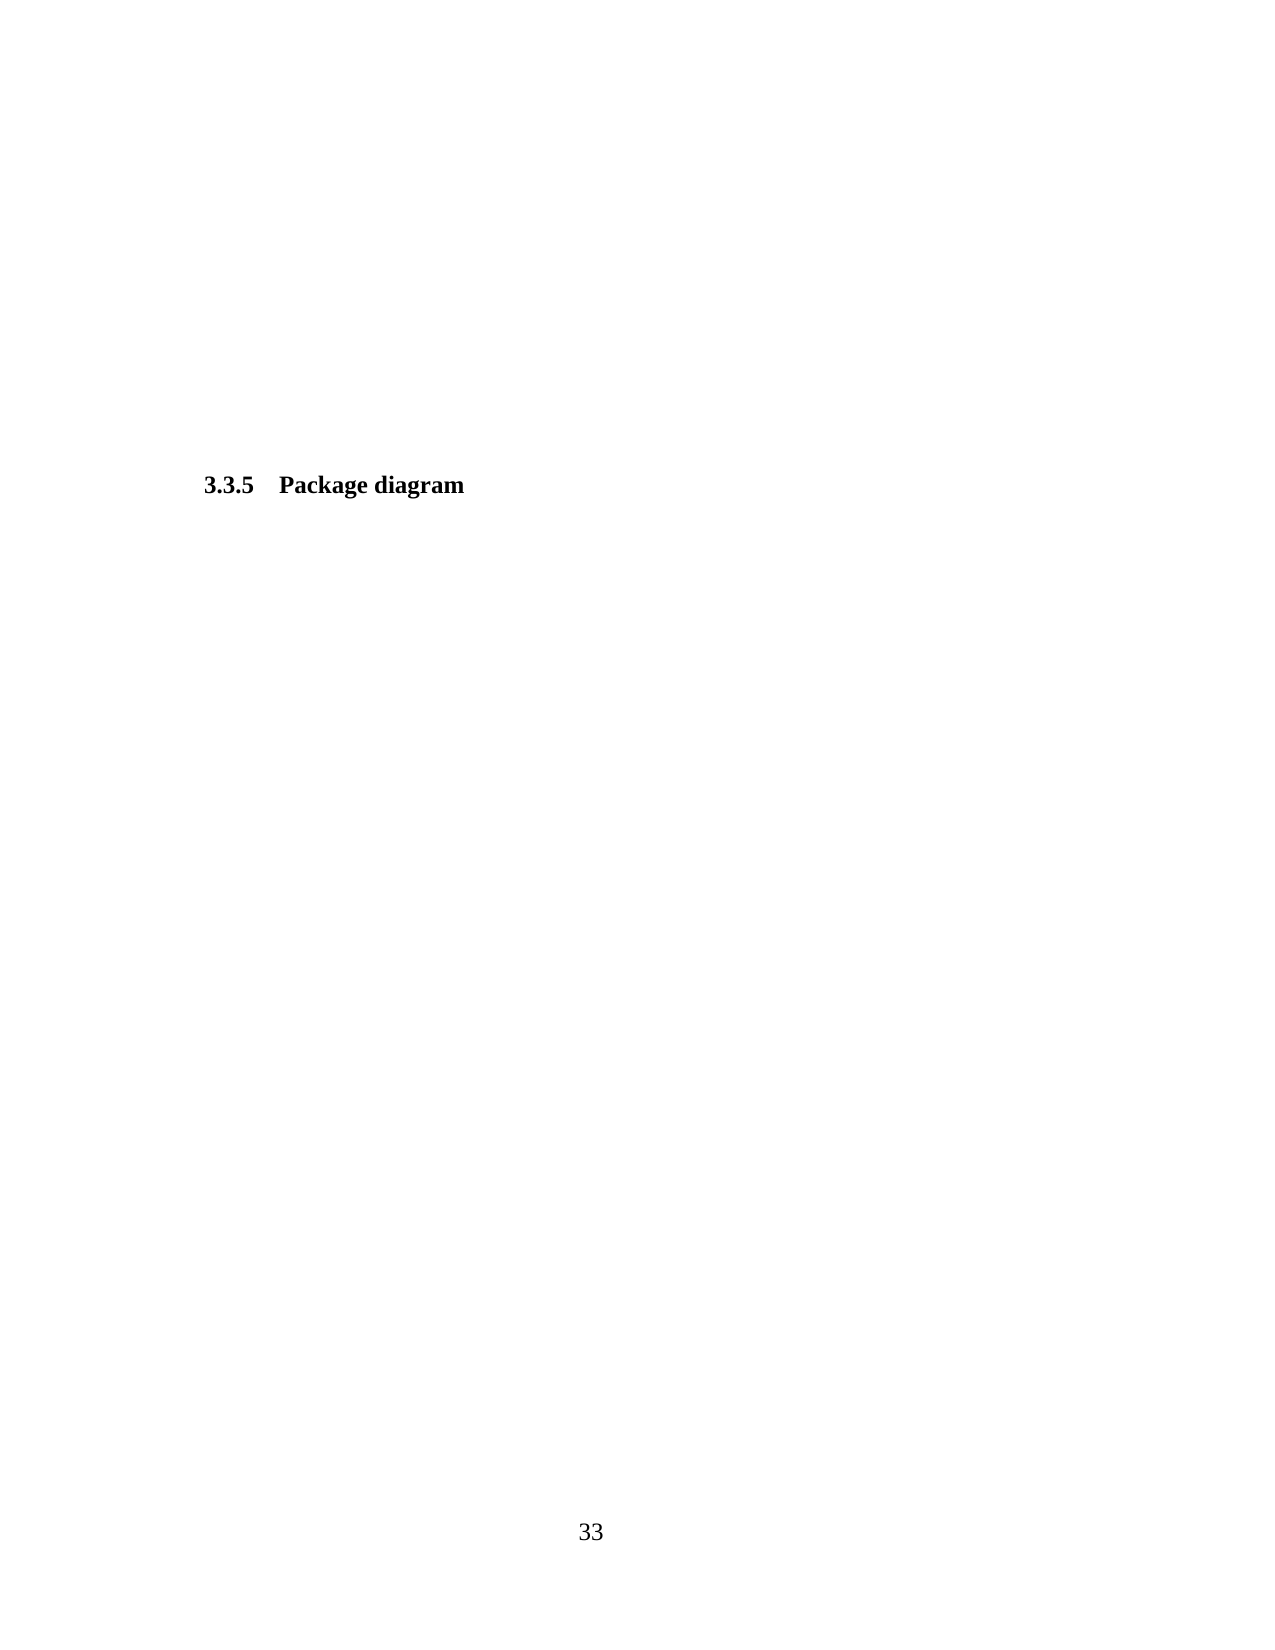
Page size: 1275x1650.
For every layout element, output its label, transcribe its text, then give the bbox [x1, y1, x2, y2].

list Package diagram [204, 470, 1034, 498]
